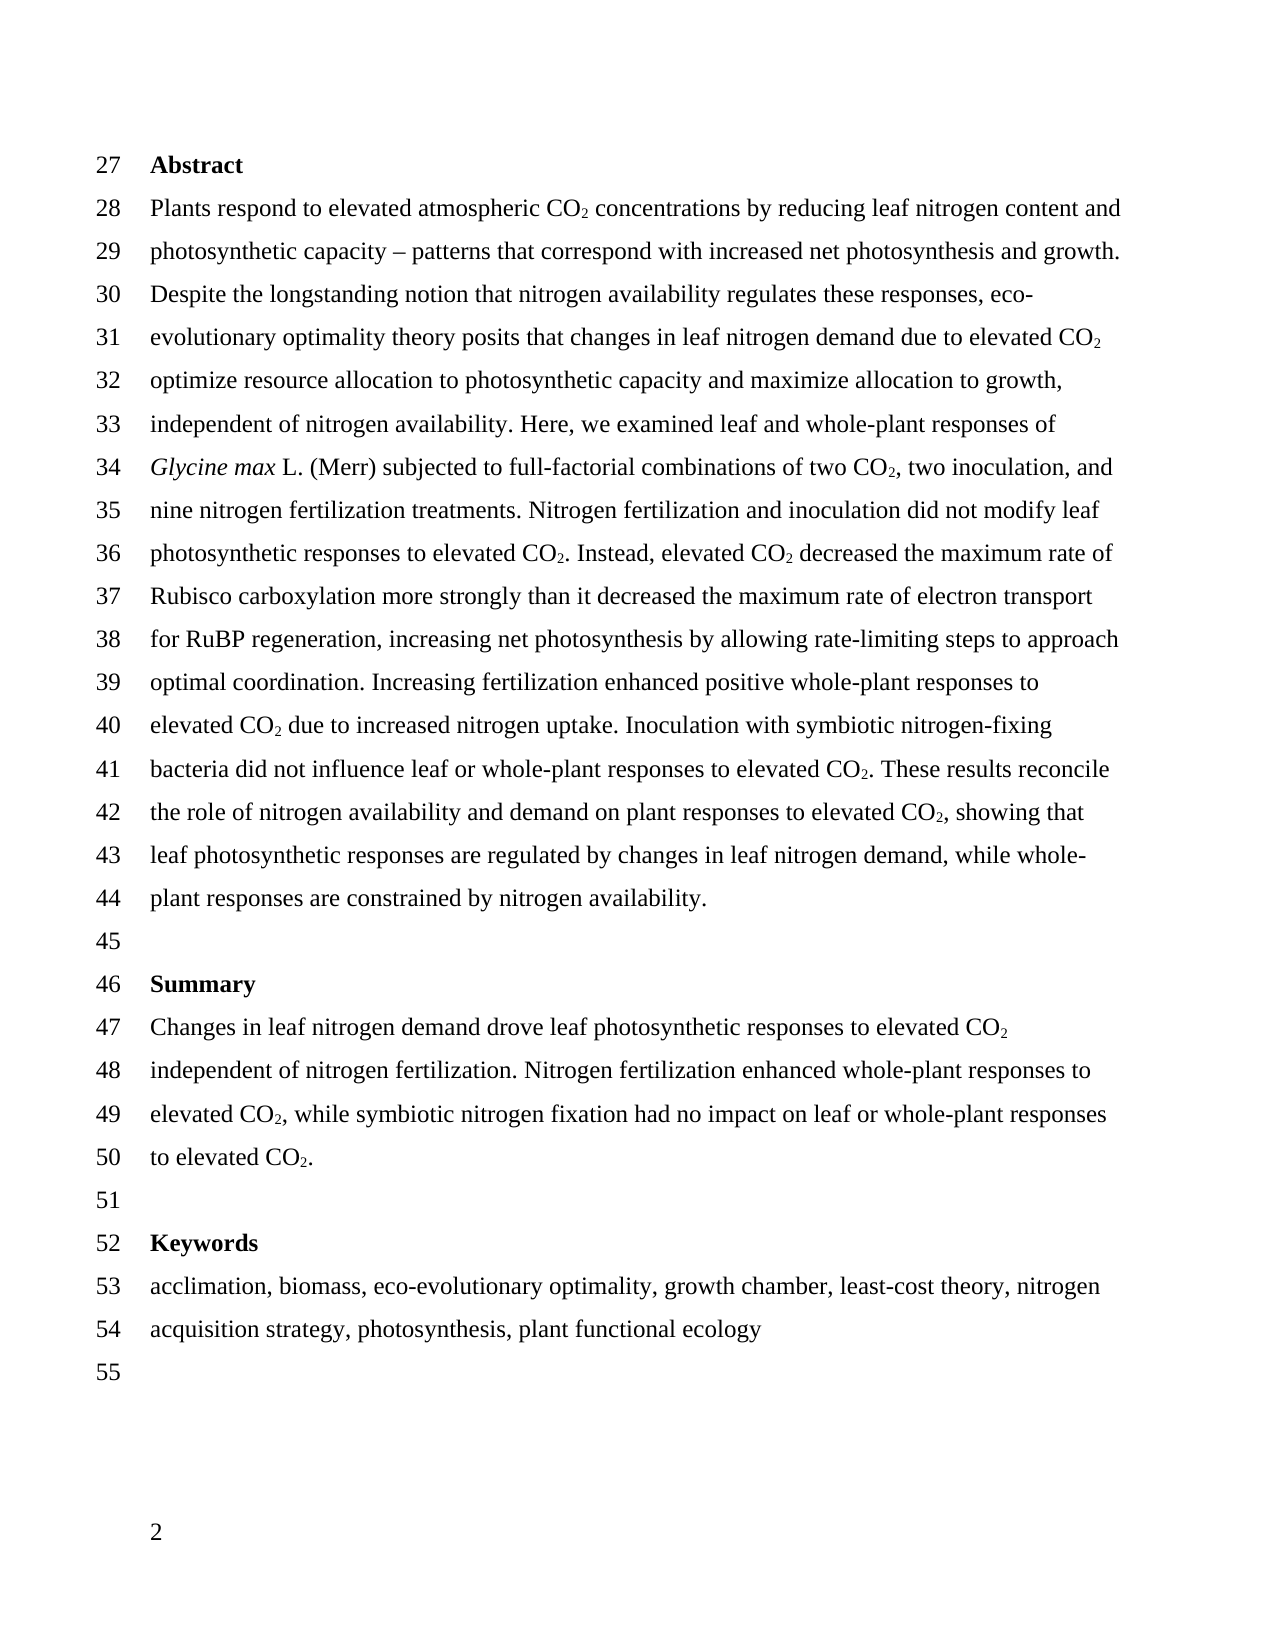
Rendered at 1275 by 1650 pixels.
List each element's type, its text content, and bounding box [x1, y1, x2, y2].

text Summary [150, 969, 1125, 998]
text Plants respond to elevated atmospheric CO2 concentrations by reducing leaf nitrogen content and photosynthetic capacity – patterns that correspond with increased net photosynthesis and growth. Despite the longstanding notion that nitrogen availability regulates these responses, eco-evolutionary optimality theory posits that changes in leaf nitrogen demand due to elevated CO2 optimize resource allocation to photosynthetic capacity and maximize allocation to growth, independent of nitrogen availability. Here, we examined leaf and whole-plant responses of Glycine max L. (Merr) subjected to full-factorial combinations of two CO2, two inoculation, and nine nitrogen fertilization treatments. Nitrogen fertilization and inoculation did not modify leaf photosynthetic responses to elevated CO2. Instead, elevated CO2 decreased the maximum rate of Rubisco carboxylation more strongly than it decreased the maximum rate of electron transport for RuBP regeneration, increasing net photosynthesis by allowing rate-limiting steps to approach optimal coordination. Increasing fertilization enhanced positive whole-plant responses to elevated CO2 due to increased nitrogen uptake. Inoculation with symbiotic nitrogen-fixing bacteria did not influence leaf or whole-plant responses to elevated CO2. These results reconcile the role of nitrogen availability and demand on plant responses to elevated CO2, showing that leaf photosynthetic responses are regulated by changes in leaf nitrogen demand, while whole-plant responses are constrained by nitrogen availability. [150, 193, 1125, 912]
text Keywords [150, 1228, 1125, 1257]
text Changes in leaf nitrogen demand drove leaf photosynthetic responses to elevated CO2 independent of nitrogen fertilization. Nitrogen fertilization enhanced whole-plant responses to elevated CO2, while symbiotic nitrogen fixation had no impact on leaf or whole-plant responses to elevated CO2. [150, 1012, 1125, 1171]
text acclimation, biomass, eco-evolutionary optimality, growth chamber, least-cost theory, nitrogen acquisition strategy, photosynthesis, plant functional ecology [150, 1271, 1125, 1343]
text Abstract [150, 150, 1125, 179]
